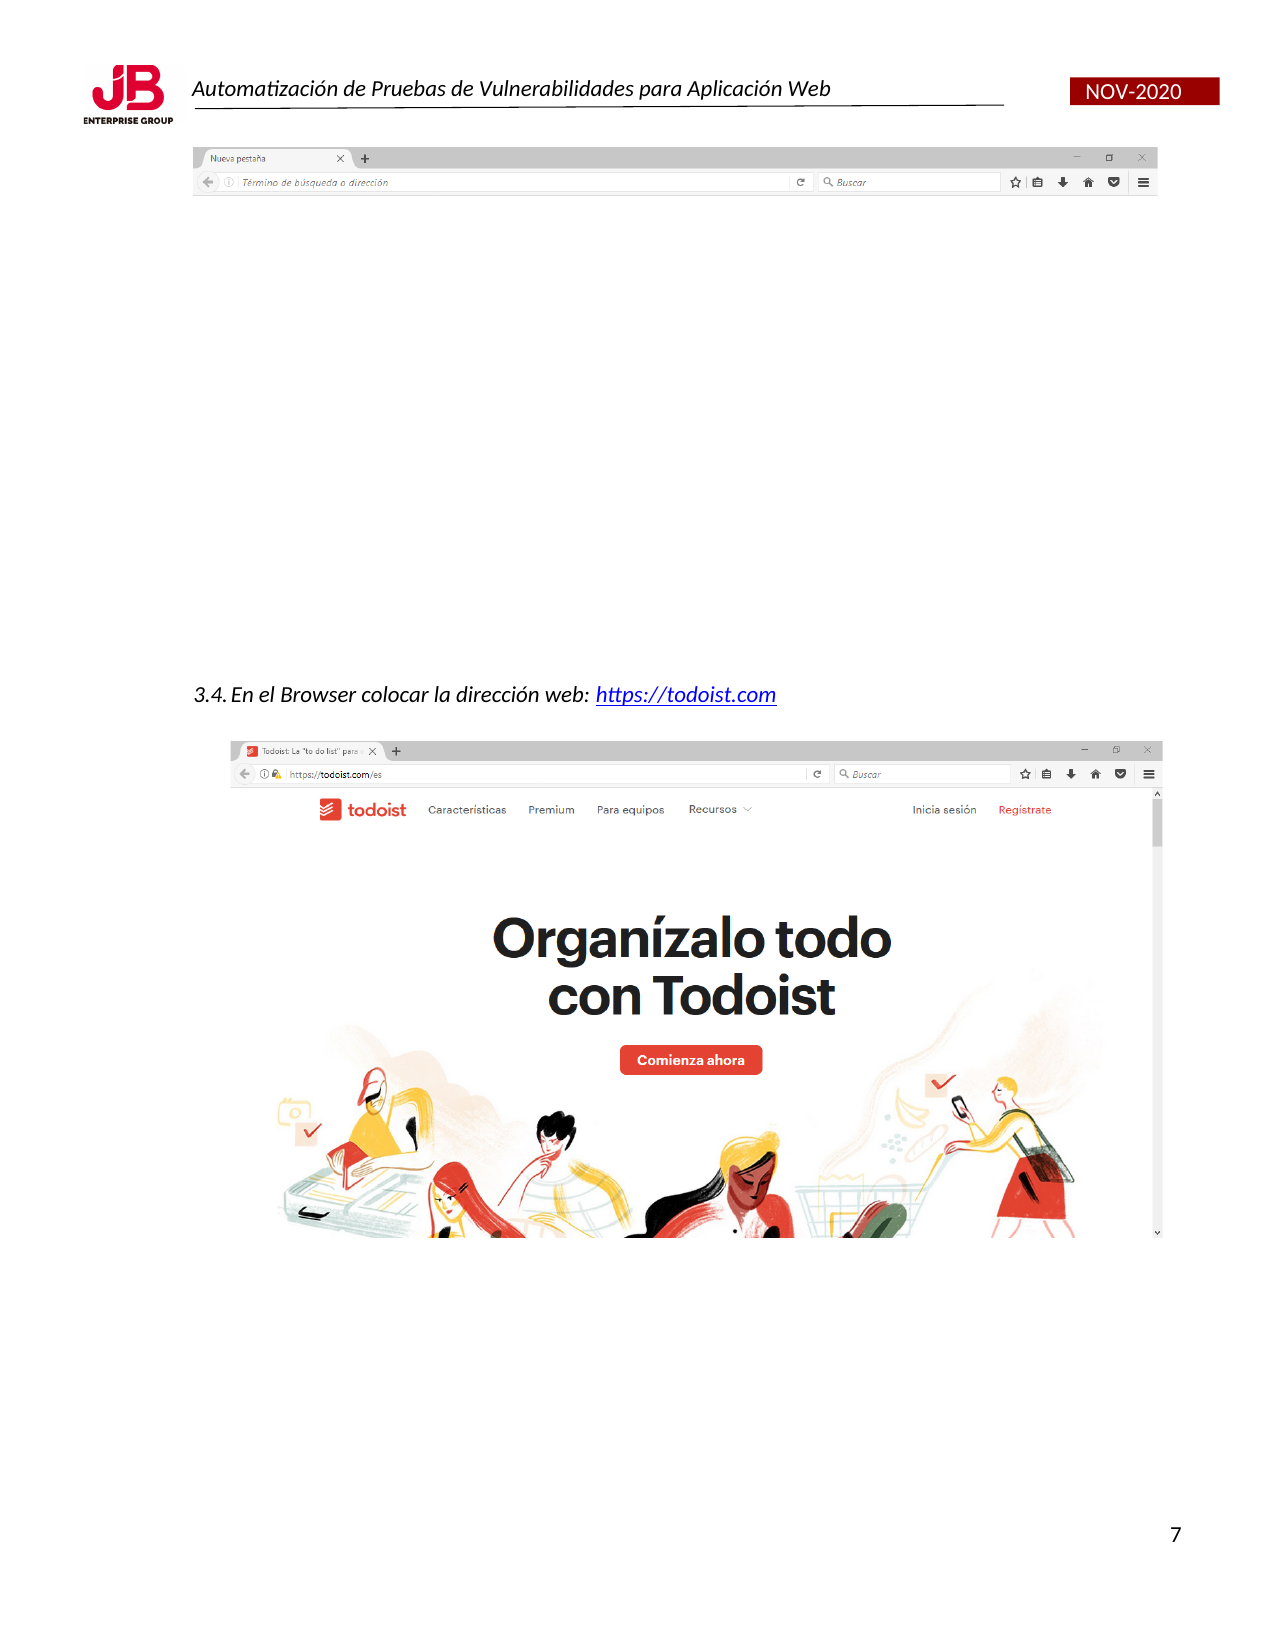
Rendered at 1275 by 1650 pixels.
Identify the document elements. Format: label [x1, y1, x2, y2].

picture [193, 147, 1158, 662]
picture [230, 741, 1163, 1238]
picture [83, 65, 186, 124]
